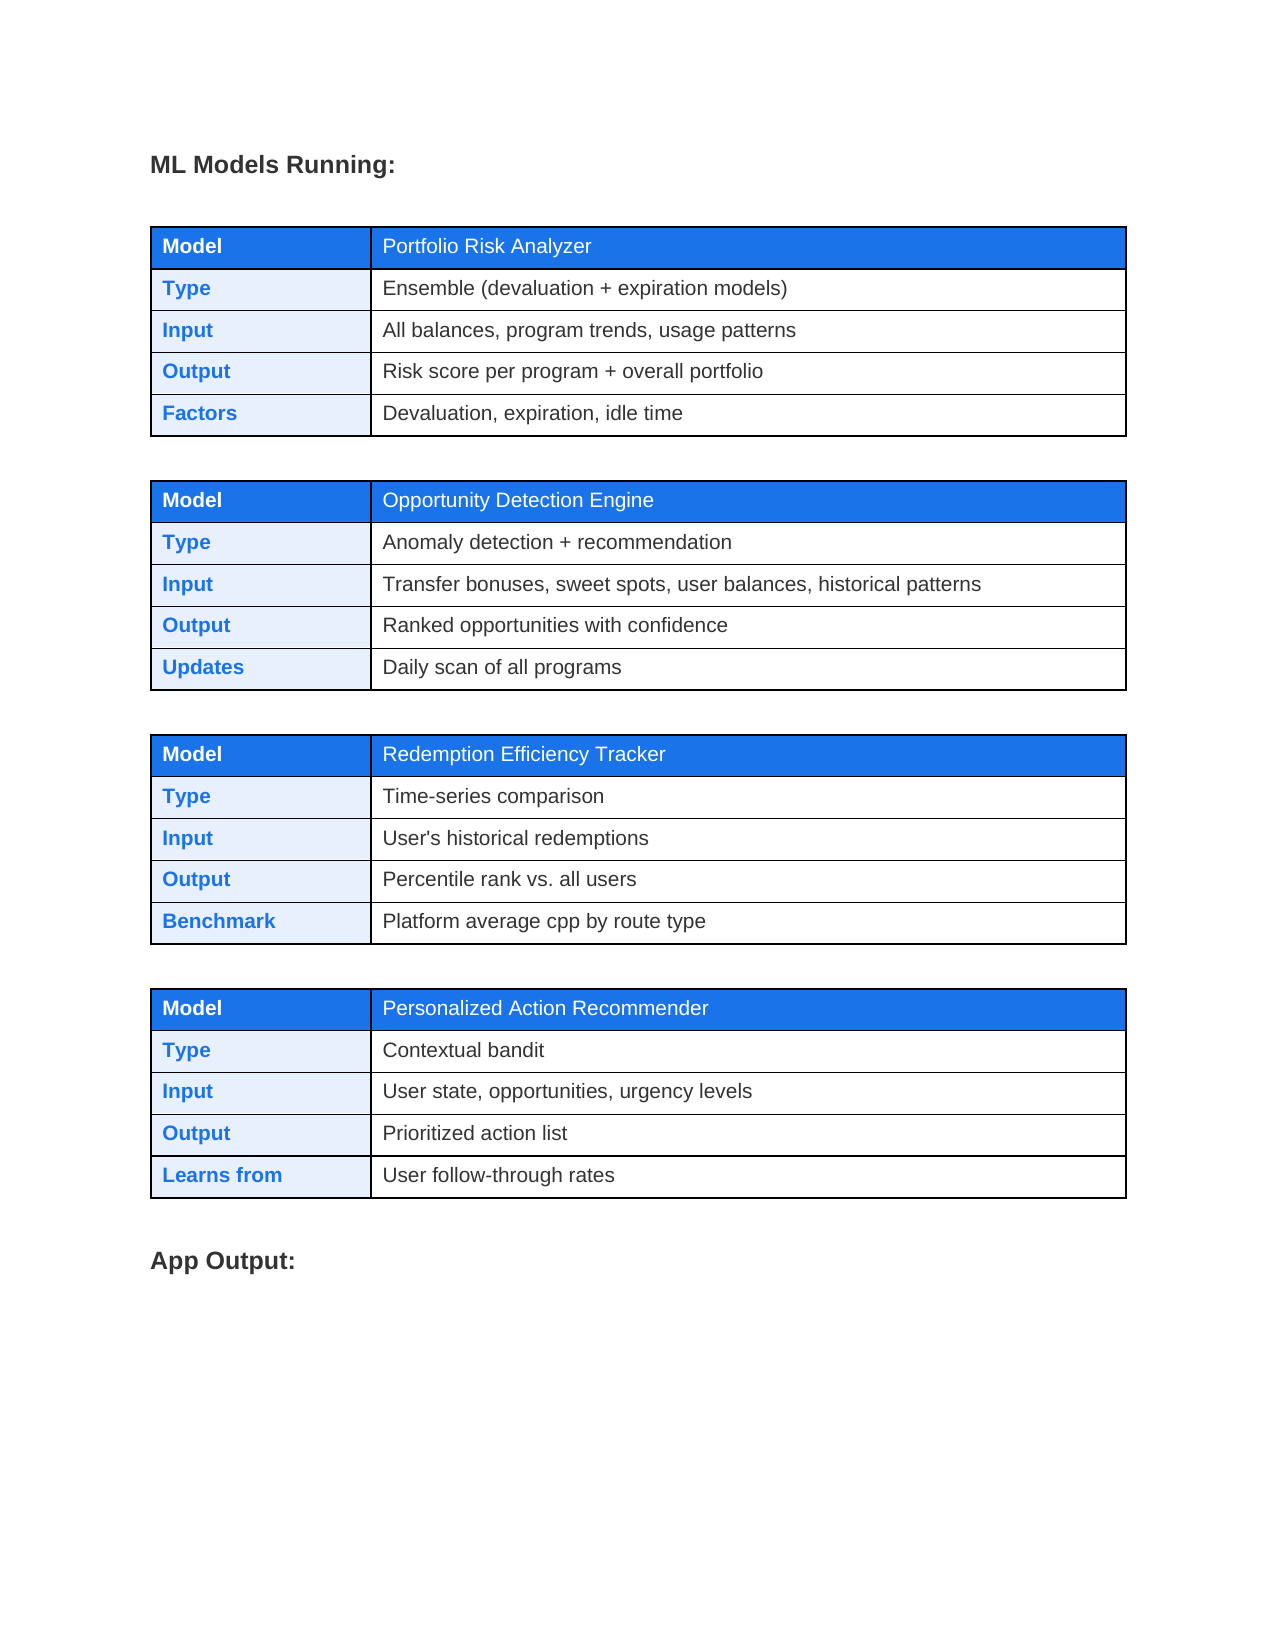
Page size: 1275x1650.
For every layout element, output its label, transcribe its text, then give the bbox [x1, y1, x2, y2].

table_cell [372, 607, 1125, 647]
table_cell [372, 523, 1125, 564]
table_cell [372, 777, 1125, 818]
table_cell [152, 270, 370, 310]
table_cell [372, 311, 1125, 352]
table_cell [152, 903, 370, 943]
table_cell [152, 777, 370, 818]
subtitle App Output: [150, 1246, 1125, 1275]
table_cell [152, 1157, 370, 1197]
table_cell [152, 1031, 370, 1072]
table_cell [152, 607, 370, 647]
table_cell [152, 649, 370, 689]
subtitle ML Models Running: [150, 150, 1125, 179]
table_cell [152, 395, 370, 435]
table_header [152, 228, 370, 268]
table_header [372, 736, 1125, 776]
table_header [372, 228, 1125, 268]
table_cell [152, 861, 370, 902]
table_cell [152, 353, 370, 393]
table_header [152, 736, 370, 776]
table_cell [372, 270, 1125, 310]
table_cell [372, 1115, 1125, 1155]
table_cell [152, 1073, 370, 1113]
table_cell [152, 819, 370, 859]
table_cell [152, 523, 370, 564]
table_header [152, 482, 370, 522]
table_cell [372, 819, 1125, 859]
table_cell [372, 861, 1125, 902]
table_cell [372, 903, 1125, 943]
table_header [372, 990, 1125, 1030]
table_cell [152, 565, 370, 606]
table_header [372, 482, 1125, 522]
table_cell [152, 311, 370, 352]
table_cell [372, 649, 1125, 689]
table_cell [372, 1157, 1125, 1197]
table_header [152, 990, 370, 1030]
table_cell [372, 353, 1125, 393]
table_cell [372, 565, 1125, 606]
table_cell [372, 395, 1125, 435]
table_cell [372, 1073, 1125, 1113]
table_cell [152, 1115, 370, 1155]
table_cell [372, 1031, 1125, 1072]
